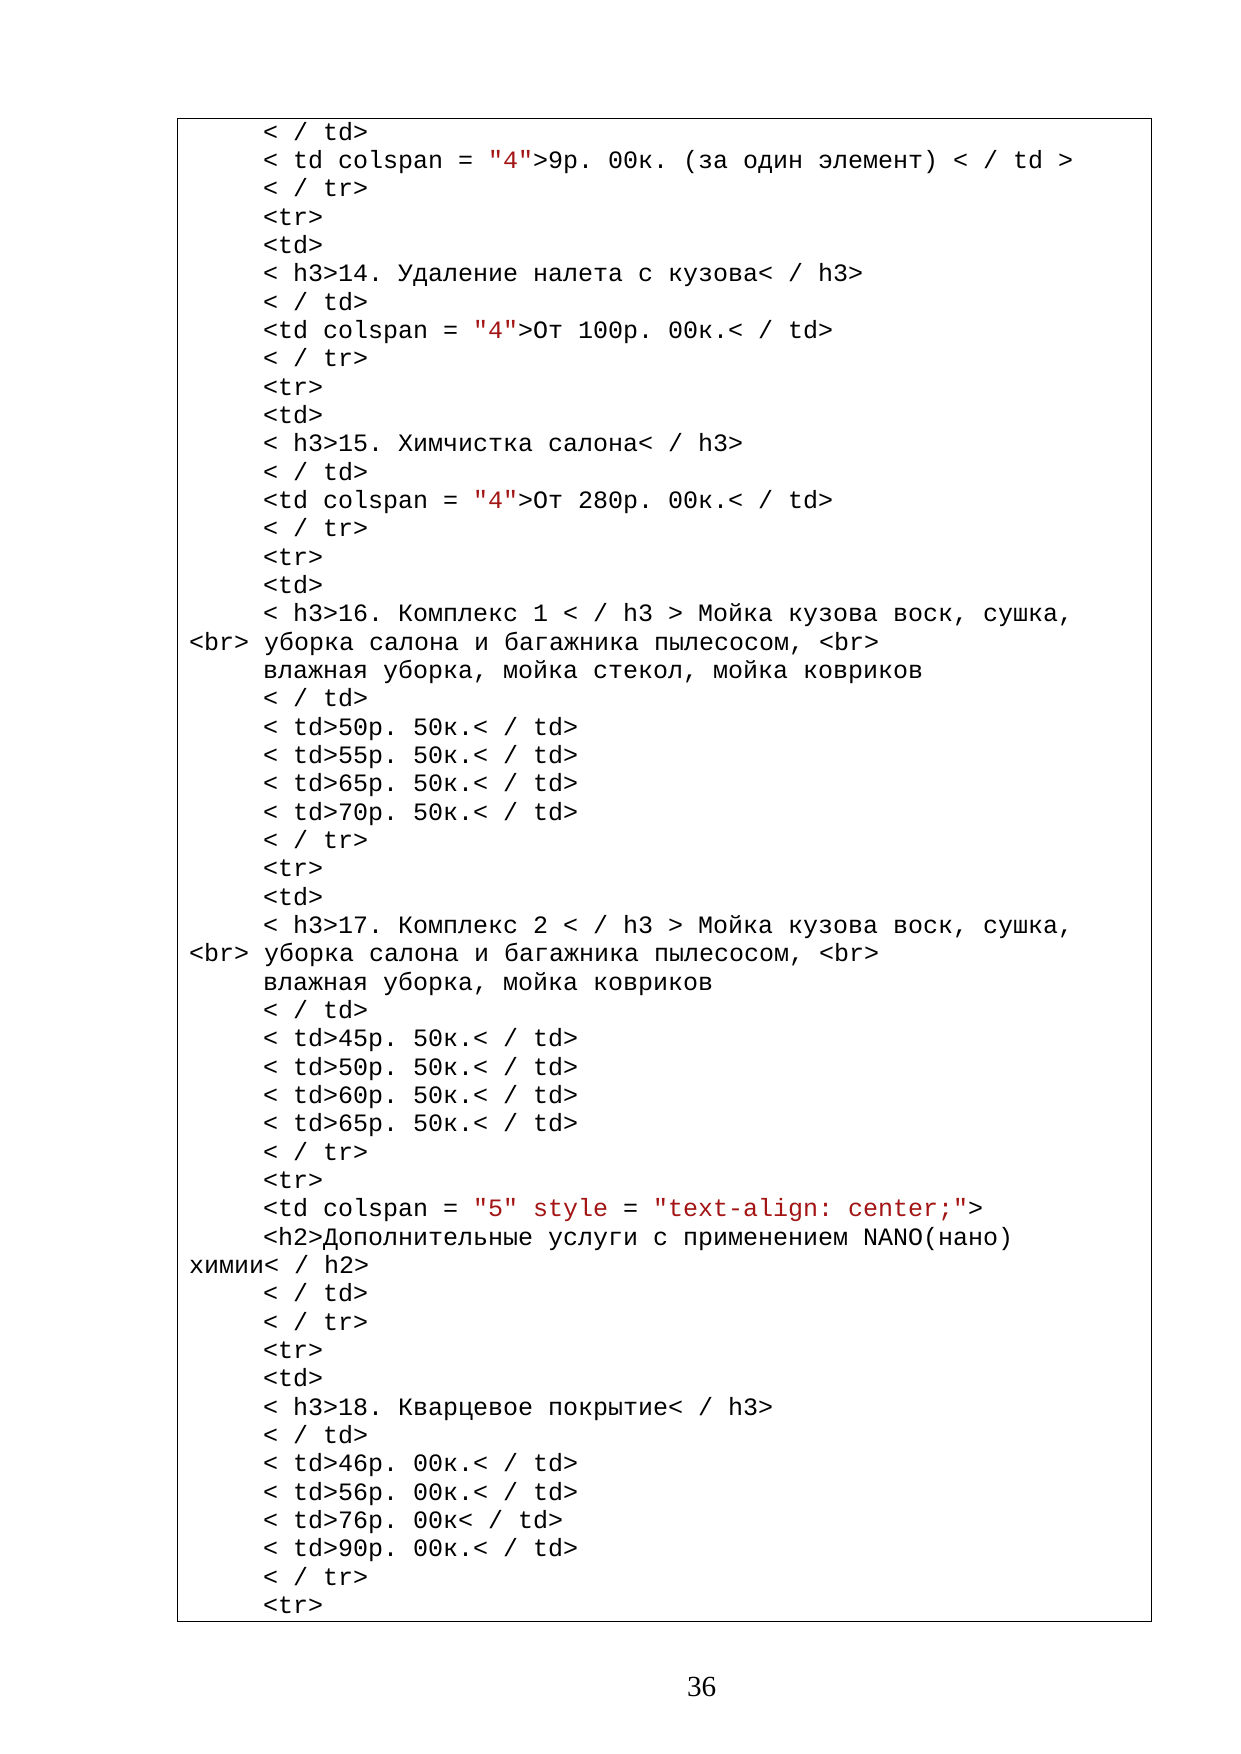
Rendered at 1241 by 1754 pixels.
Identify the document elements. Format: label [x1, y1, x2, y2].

table_header [178, 119, 1151, 1621]
